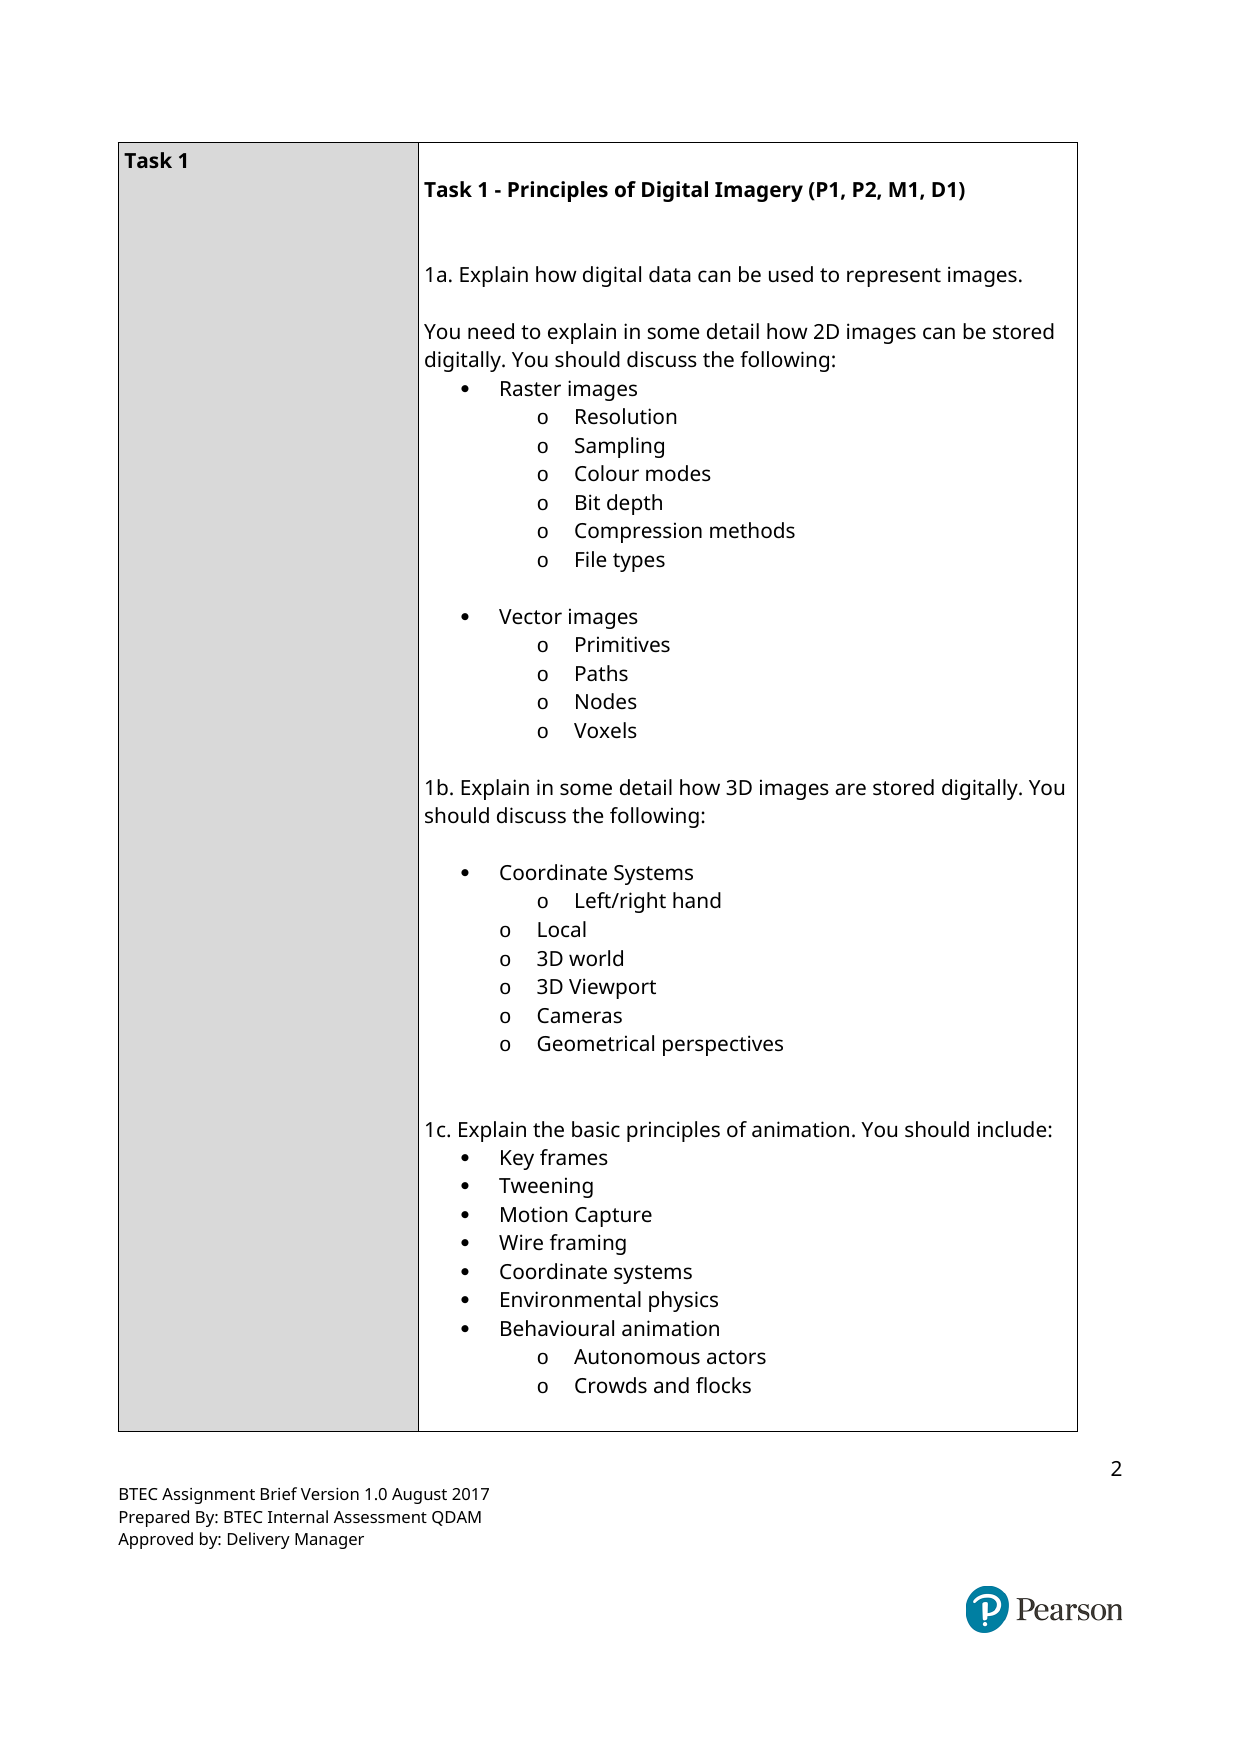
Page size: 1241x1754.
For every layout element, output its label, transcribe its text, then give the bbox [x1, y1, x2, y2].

picture [966, 1586, 979, 1600]
table_header Task 1 [119, 143, 418, 1431]
picture [966, 1621, 977, 1633]
picture [974, 1594, 1001, 1620]
picture [992, 1586, 1123, 1633]
